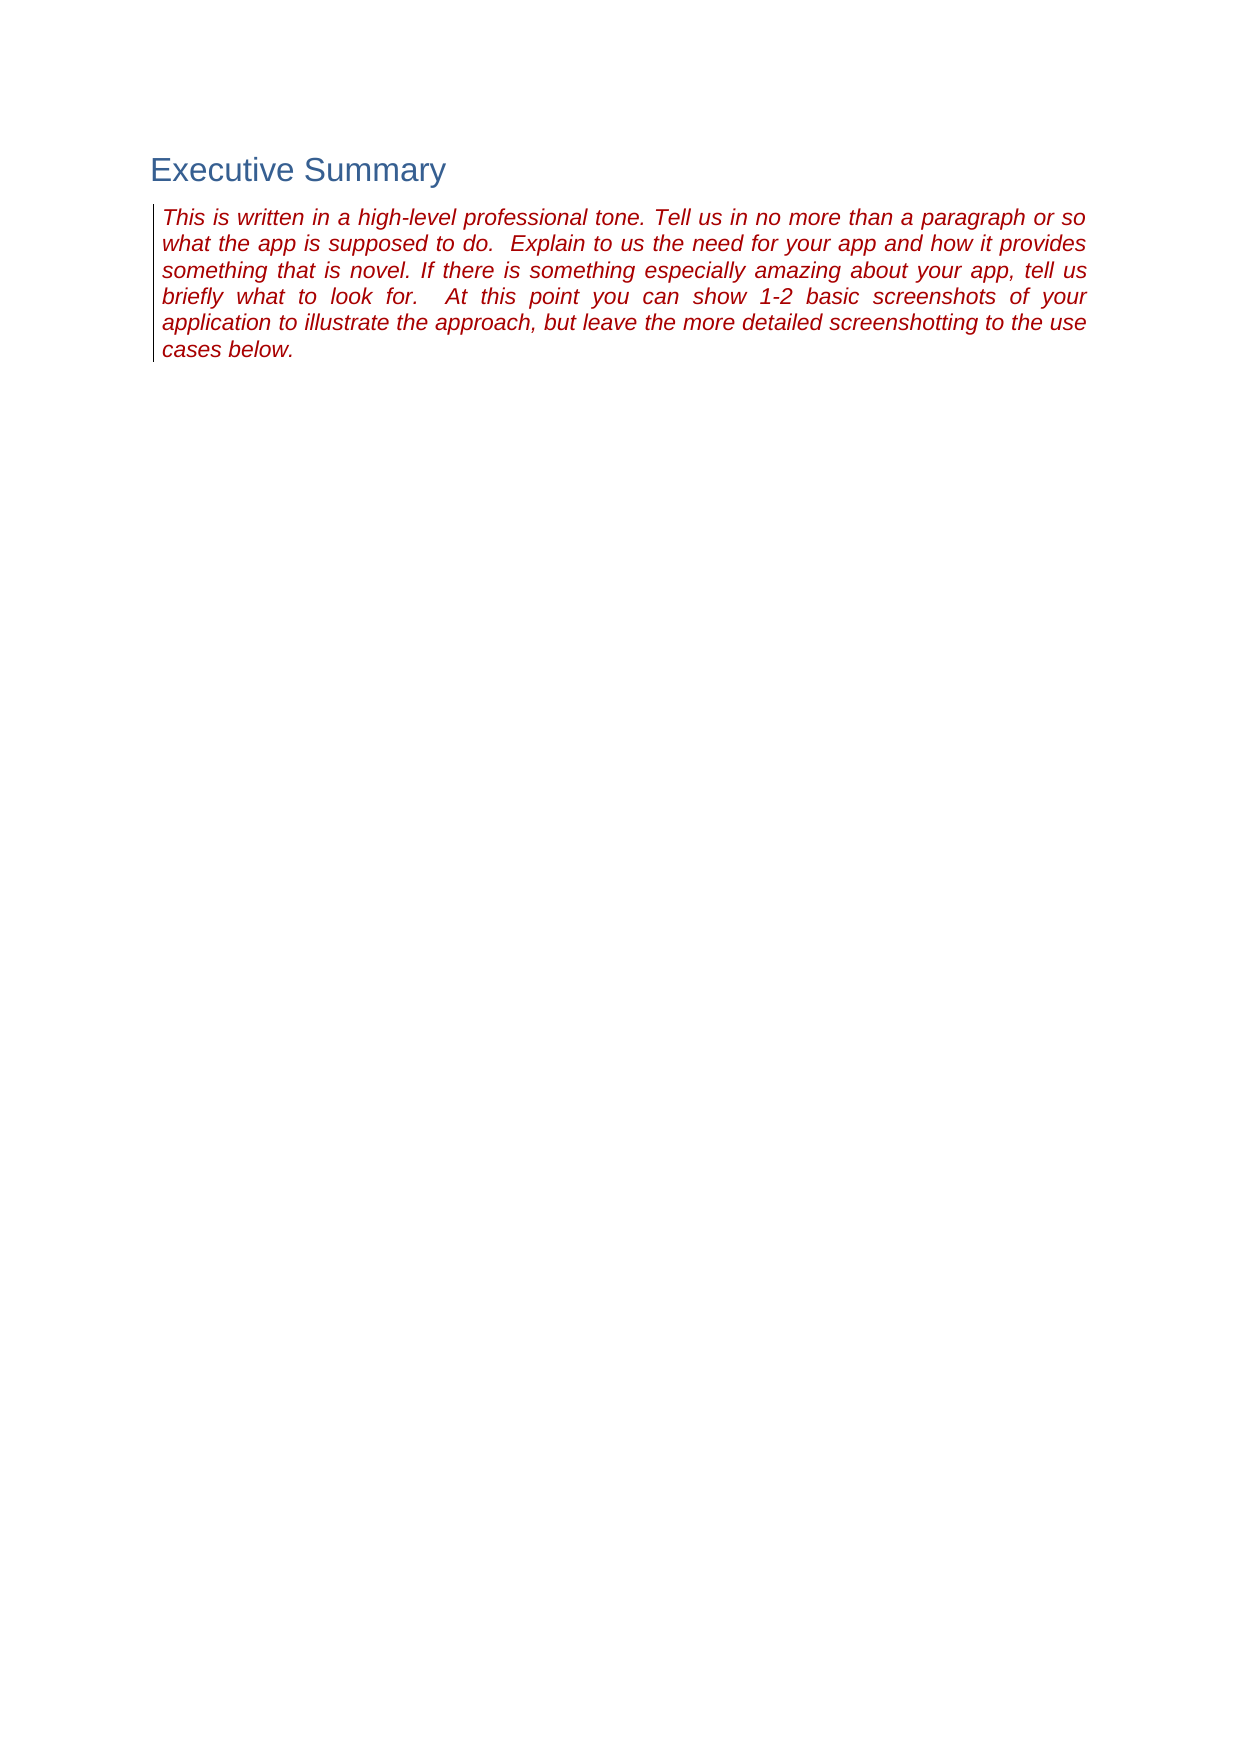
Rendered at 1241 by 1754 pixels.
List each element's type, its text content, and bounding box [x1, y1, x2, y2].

subtitle Executive Summary [150, 150, 1090, 188]
text This is written in a high-level professional tone. Tell us in no more than a paragraph or so what the app is supposed to do. Explain to us the need for your app and how it provides something that is novel. If there is something especially amazing about your app, tell us briefly what to look for. At this point you can show 1-2 basic screenshots of your application to illustrate the approach, but leave the more detailed screenshotting to the use cases below. [154, 204, 1090, 362]
